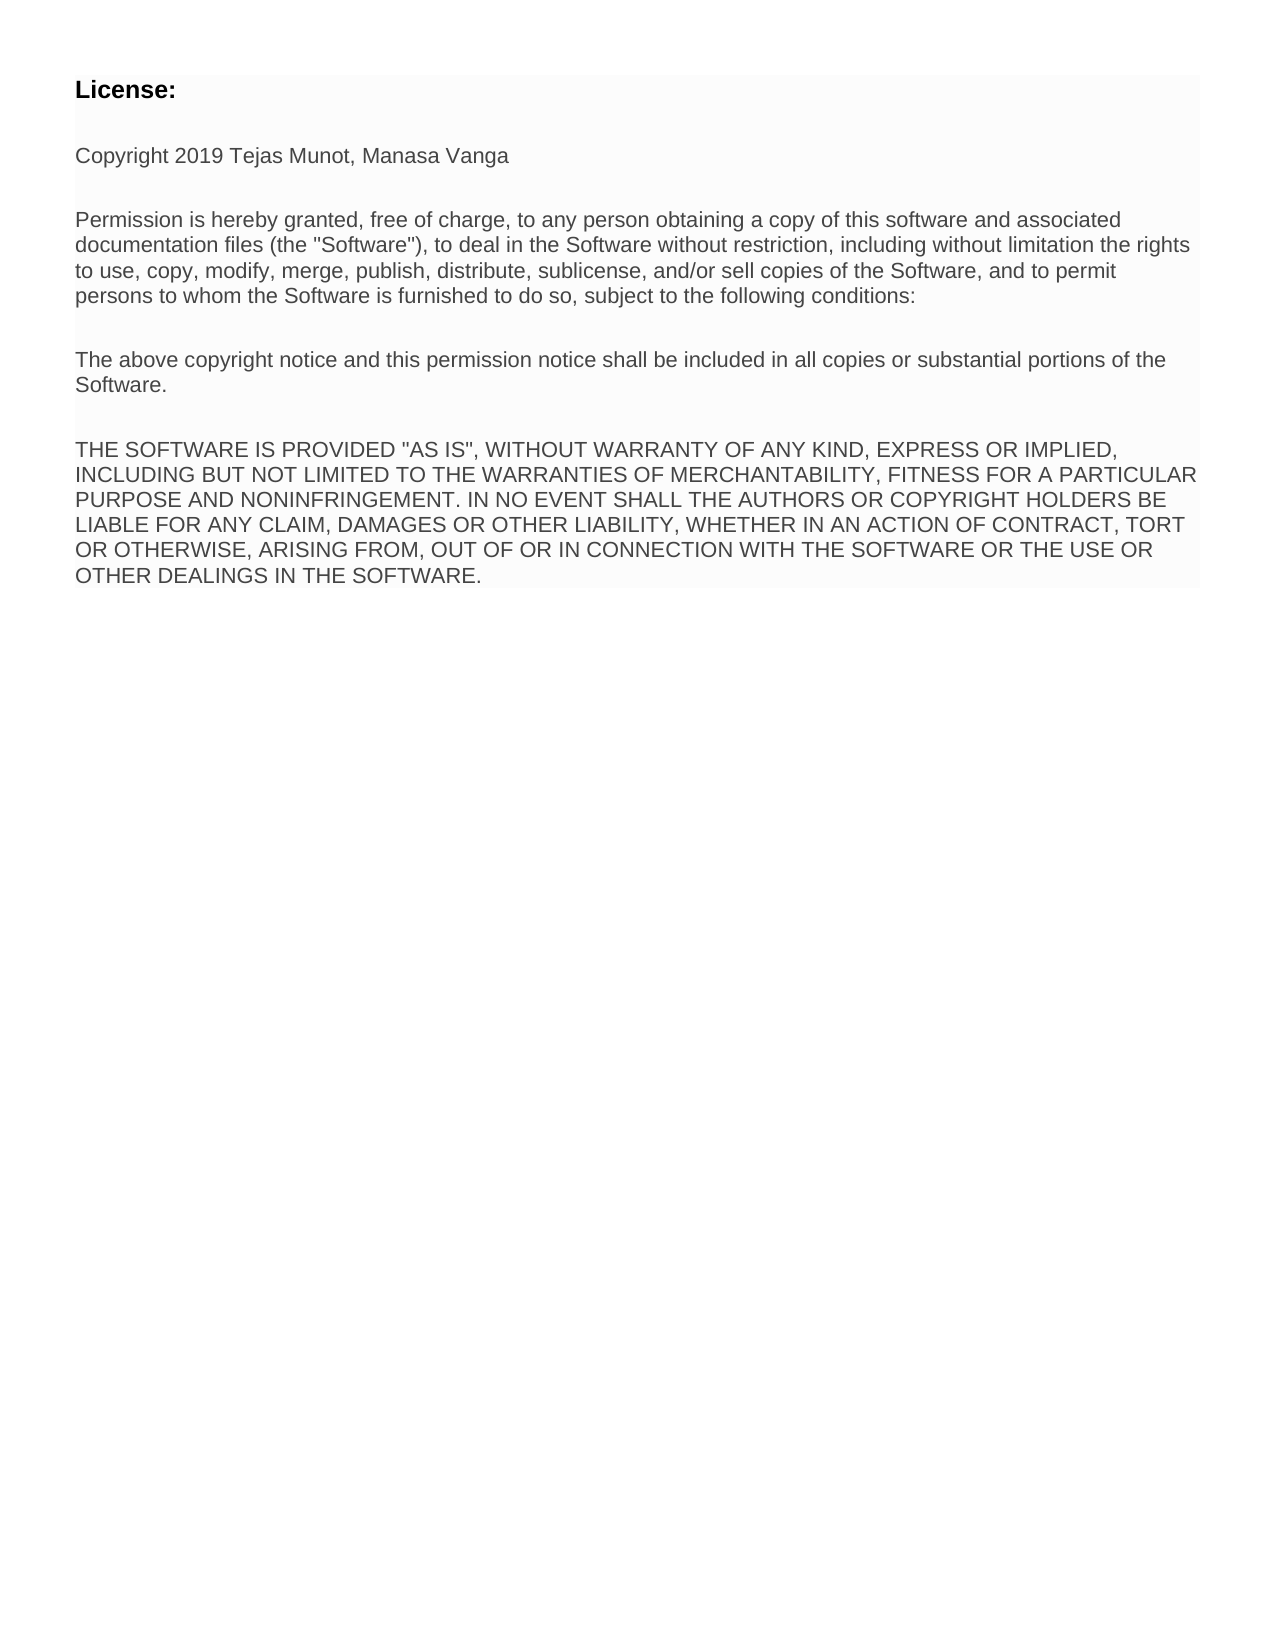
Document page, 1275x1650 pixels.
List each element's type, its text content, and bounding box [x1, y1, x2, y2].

text License: [75, 75, 1200, 104]
text Permission is hereby granted, free of charge, to any person obtaining a copy of this software and associated documentation files (the "Software"), to deal in the Software without restriction, including without limitation the rights to use, copy, modify, merge, publish, distribute, sublicense, and/or sell copies of the Software, and to permit persons to whom the Software is furnished to do so, subject to the following conditions: [75, 207, 1200, 308]
text The above copyright notice and this permission notice shall be included in all copies or substantial portions of the Software. [75, 347, 1200, 397]
text THE SOFTWARE IS PROVIDED "AS IS", WITHOUT WARRANTY OF ANY KIND, EXPRESS OR IMPLIED, INCLUDING BUT NOT LIMITED TO THE WARRANTIES OF MERCHANTABILITY, FITNESS FOR A PARTICULAR PURPOSE AND NONINFRINGEMENT. IN NO EVENT SHALL THE AUTHORS OR COPYRIGHT HOLDERS BE LIABLE FOR ANY CLAIM, DAMAGES OR OTHER LIABILITY, WHETHER IN AN ACTION OF CONTRACT, TORT OR OTHERWISE, ARISING FROM, OUT OF OR IN CONNECTION WITH THE SOFTWARE OR THE USE OR OTHER DEALINGS IN THE SOFTWARE. [75, 436, 1200, 588]
text Copyright 2019 Tejas Munot, Manasa Vanga [75, 143, 1200, 168]
